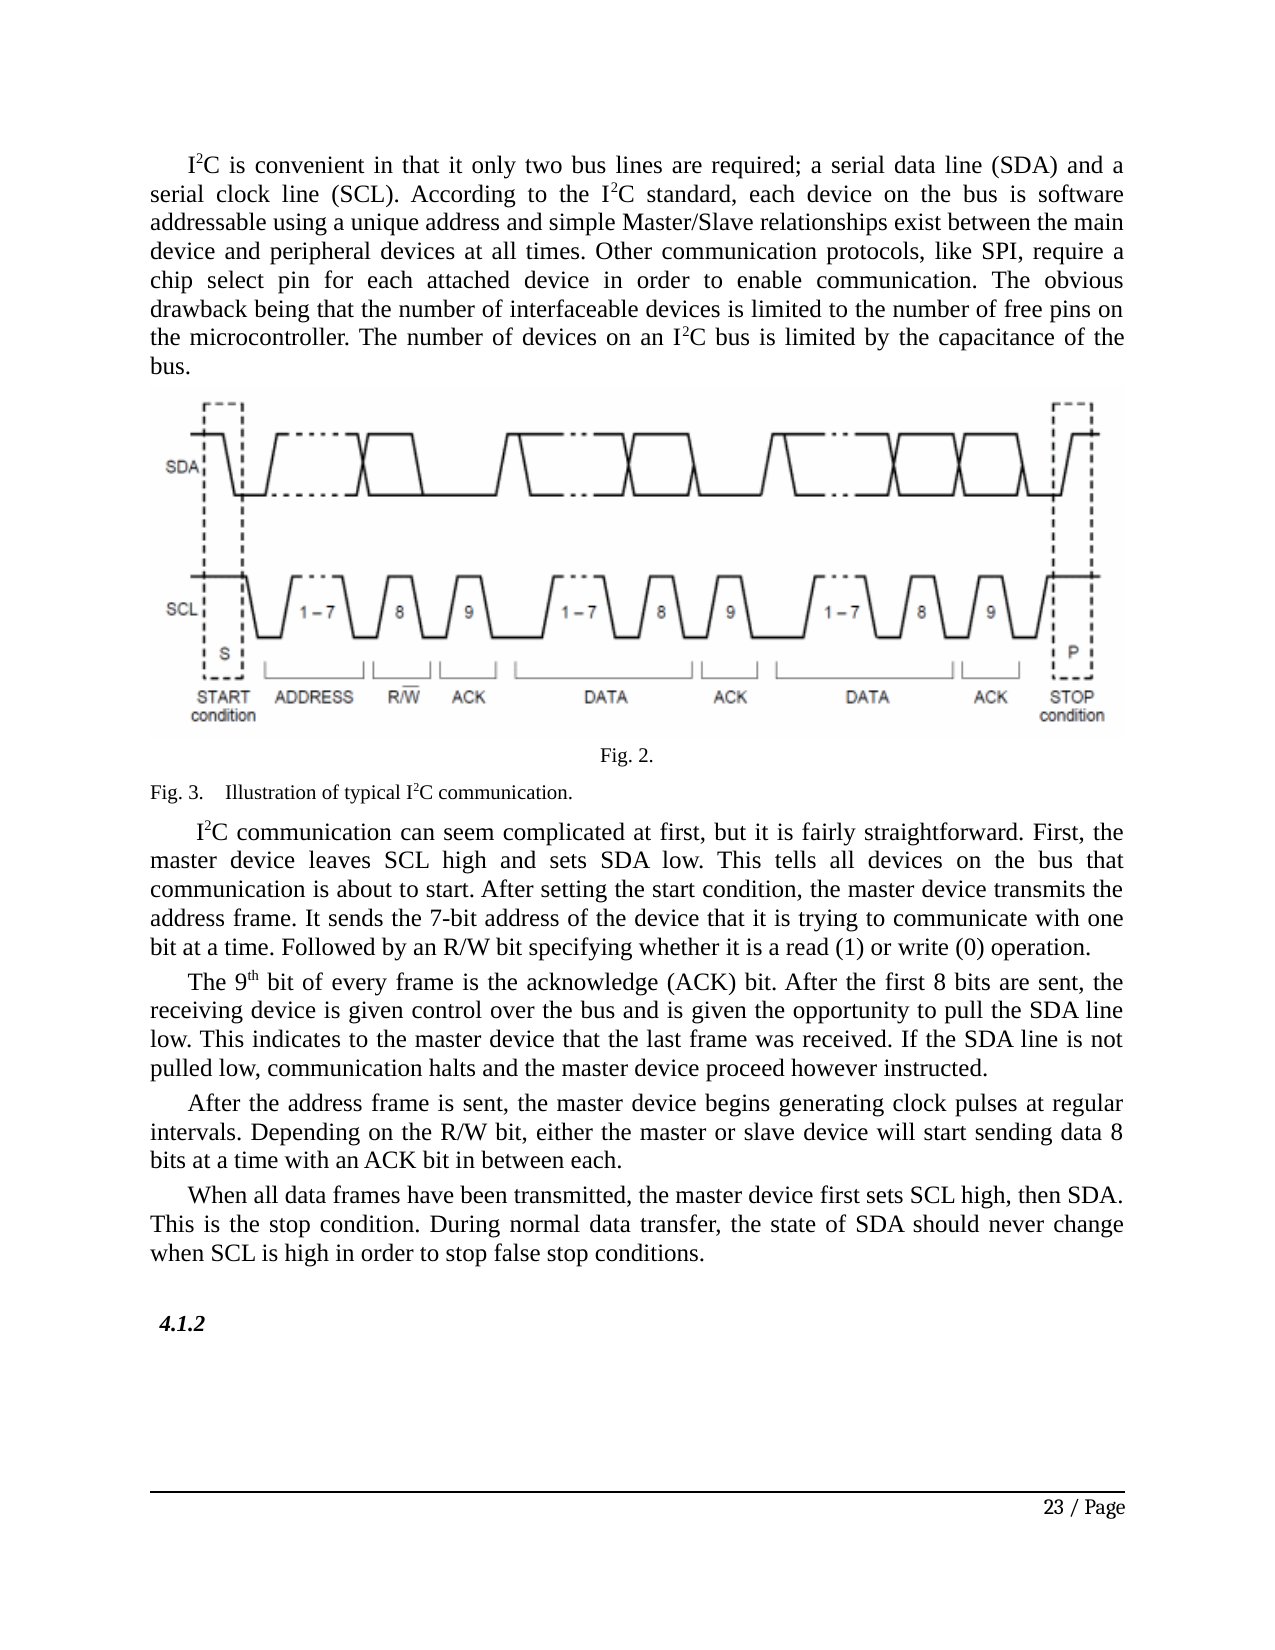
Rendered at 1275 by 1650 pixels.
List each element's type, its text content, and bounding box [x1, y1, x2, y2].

text The 9th bit of every frame is the acknowledge (ACK) bit. After the first 8 bits are sent, the receiving device is given control over the bus and is given the opportunity to pull the SDA line low. This indicates to the master device that the last frame was received. If the SDA line is not pulled low, communication halts and the master device proceed however instructed. [150, 967, 1125, 1082]
picture [150, 386, 1125, 738]
text I2C communication can seem complicated at first, but it is fairly straightforward. First, the master device leaves SCL high and sets SDA low. This tells all devices on the bus that communication is about to start. After setting the start condition, the master device transmits the address frame. It sends the 7-bit address of the device that it is trying to communicate with one bit at a time. Followed by an R/W bit specifying whether it is a read (1) or write (0) operation. [150, 817, 1125, 960]
text Illustration of typical I2C communication. [150, 780, 1125, 804]
text When all data frames have been transmitted, the master device first sets SCL high, then SDA. This is the stop condition. During normal data transfer, the state of SDA should never change when SCL is high in order to stop false stop conditions. [150, 1180, 1125, 1267]
text I2C is convenient in that it only two bus lines are required; a serial data line (SDA) and a serial clock line (SCL). According to the I2C standard, each device on the bus is software addressable using a unique address and simple Master/Slave relationships exist between the main device and peripheral devices at all times. Other communication protocols, like SPI, require a chip select pin for each attached device in order to enable communication. The obvious drawback being that the number of interfaceable devices is limited to the number of free pins on the microcontroller. The number of devices on an I2C bus is limited by the capacitance of the bus. [150, 150, 1125, 380]
text After the address frame is sent, the master device begins generating clock pulses at regular intervals. Depending on the R/W bit, either the master or slave device will start sending data 8 bits at a time with an ACK bit in between each. [150, 1088, 1125, 1174]
